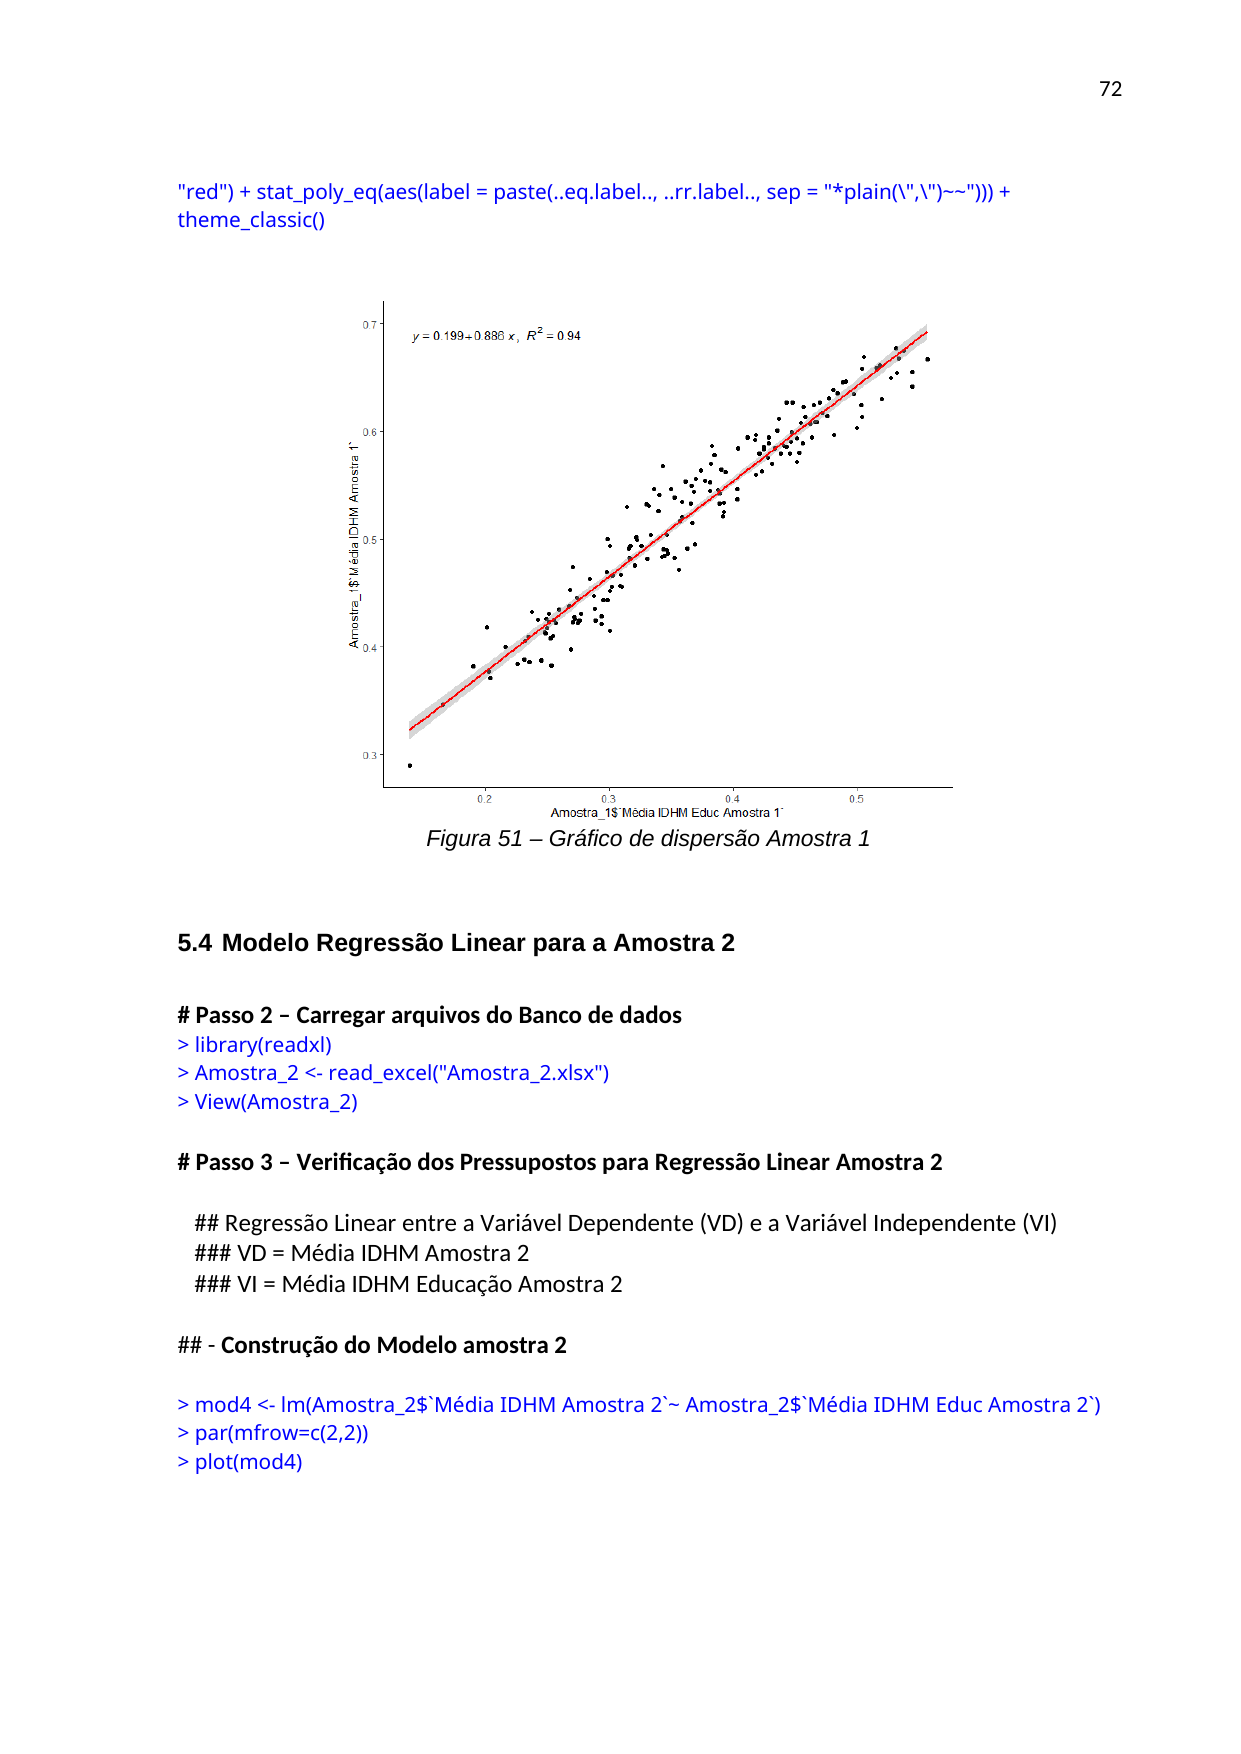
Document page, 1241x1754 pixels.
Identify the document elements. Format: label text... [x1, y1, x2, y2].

text # Passo 2 – Carregar arquivos do Banco de dados [177, 999, 1122, 1030]
text ### VI = Média IDHM Educação Amostra 2 [177, 1268, 1122, 1298]
picture [341, 295, 959, 825]
subtitle Modelo Regressão Linear para a Amostra 2 [177, 928, 1122, 956]
text Figura 51 – Gráfico de dispersão Amostra 1 [177, 825, 1122, 851]
text > library(readxl) [177, 1030, 1122, 1058]
text # Passo 3 – Verificação dos Pressupostos para Regressão Linear Amostra 2 [177, 1146, 1122, 1176]
text ## Regressão Linear entre a Variável Dependente (VD) e a Variável Independente (VI) [177, 1207, 1122, 1237]
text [177, 177, 1122, 234]
text ## - Construção do Modelo amostra 2 [177, 1329, 1122, 1359]
text > Amostra_2 <- read_excel("Amostra_2.xlsx") [177, 1058, 1122, 1087]
text > mod4 <- lm(Amostra_2$`Média IDHM Amostra 2`~ Amostra_2$`Média IDHM Educ Amostra 2`) [177, 1390, 1122, 1418]
text > View(Amostra_2) [177, 1087, 1122, 1115]
text > plot(mod4) [177, 1447, 1122, 1475]
text ### VD = Média IDHM Amostra 2 [177, 1237, 1122, 1268]
text > par(mfrow=c(2,2)) [177, 1418, 1122, 1447]
